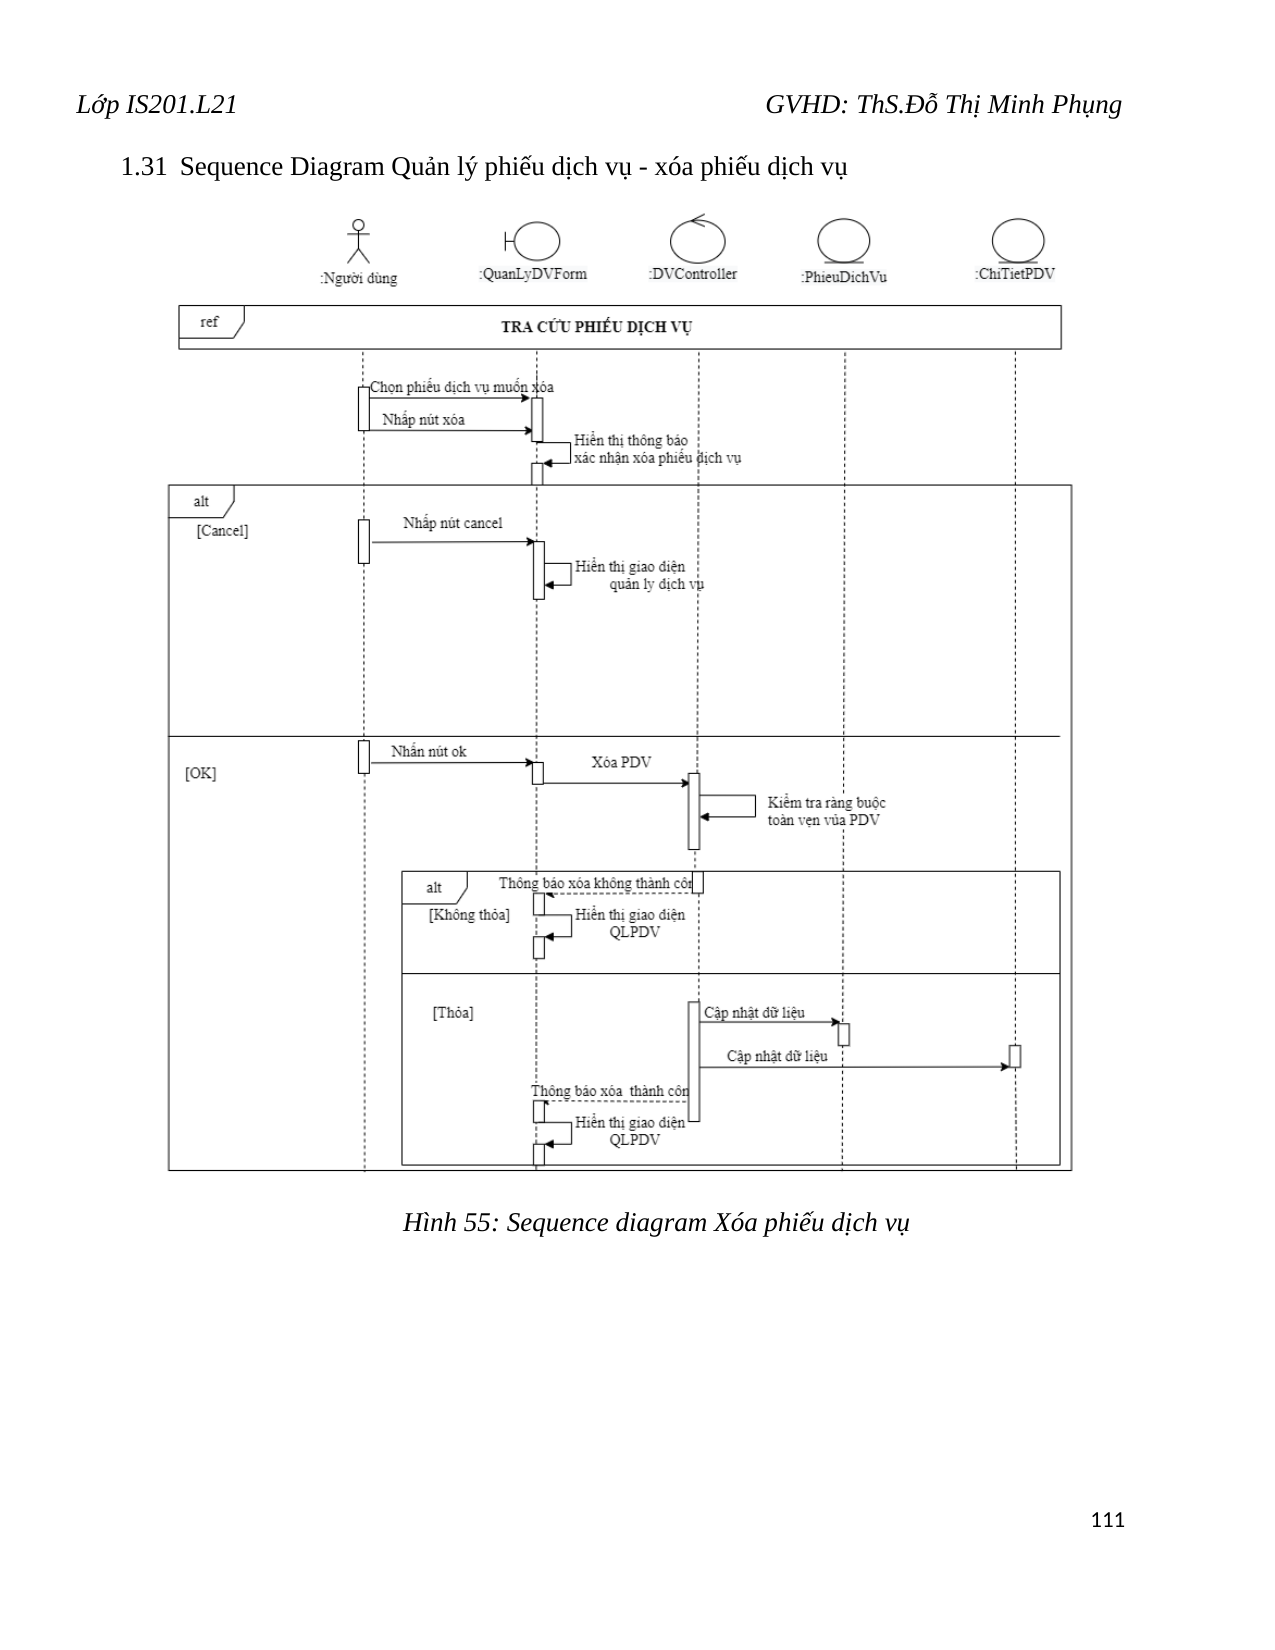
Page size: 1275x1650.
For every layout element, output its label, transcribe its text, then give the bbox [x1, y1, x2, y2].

picture [135, 181, 1115, 1207]
text Hình 55: Sequence diagram Xóa phiếu dịch vụ [191, 1206, 1125, 1238]
list Sequence Diagram Quản lý phiếu dịch vụ - xóa phiếu dịch vụ [120, 150, 1125, 181]
